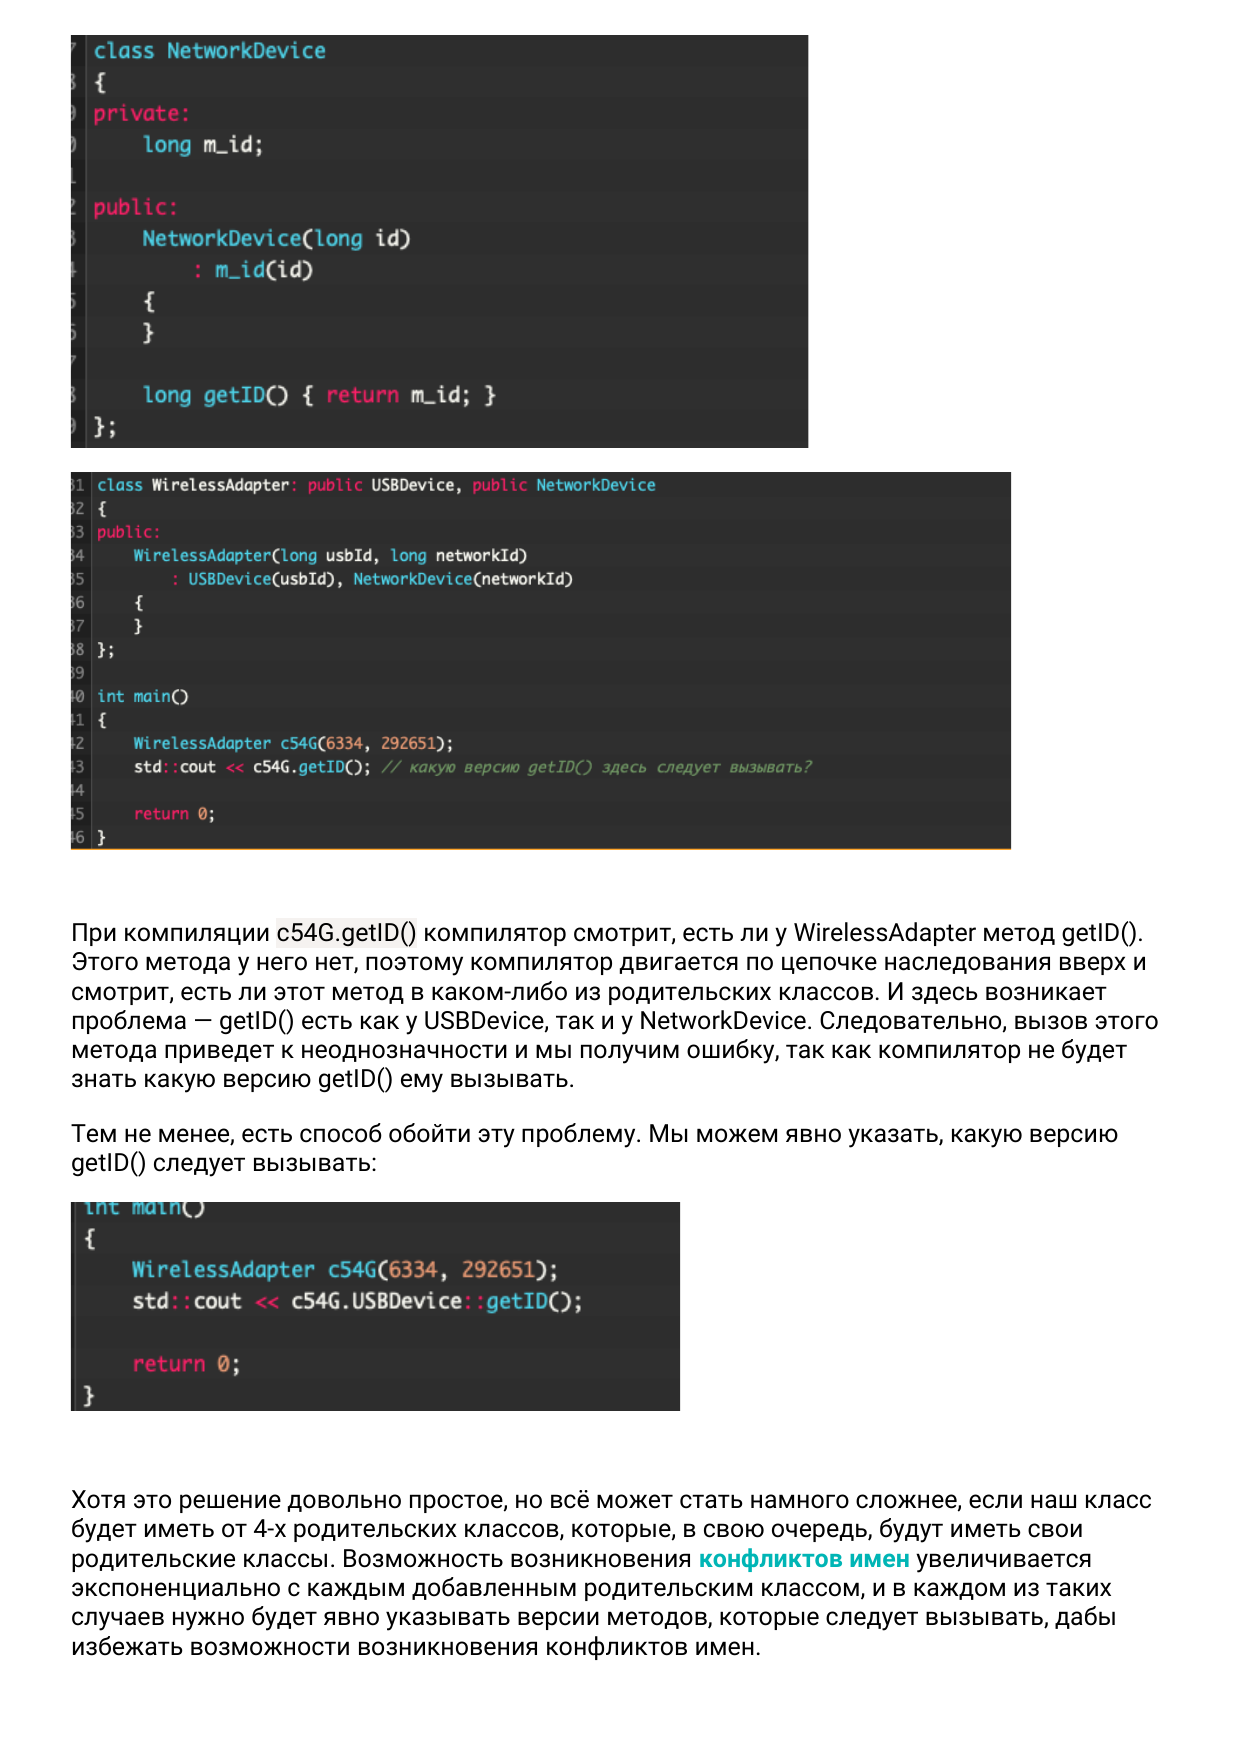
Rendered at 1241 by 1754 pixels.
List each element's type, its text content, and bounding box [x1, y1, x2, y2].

text Тем не менее, есть способ обойти эту проблему. Мы можем явно указать, какую версию getID() следует вызывать: [377, 1119, 1169, 1177]
text Хотя это решение довольно простое, но всё может стать намного сложнее, если наш класс будет иметь от 4-х родительских классов, которые, в свою очередь, будут иметь свои родительские классы. Возможность возникновения конфликтов имен увеличивается экспоненциально с каждым добавленным родительским классом, и в каждом из таких случаев нужно будет явно указывать версии методов, которые следует вызывать, дабы избежать возможности возникновения конфликтов имен. [71, 1485, 1169, 1661]
picture [70, 35, 809, 448]
picture [70, 472, 1012, 850]
text При компиляции c54G.getID() компилятор смотрит, есть ли у WirelessAdapter метод getID(). Этого метода у него нет, поэтому компилятор двигается по цепочке наследования вверх и смотрит, есть ли этот метод в каком-либо из родительских классов. И здесь возникает проблема — getID() есть как у USBDevice, так и у NetworkDevice. Следовательно, вызов этого метода приведет к неоднозначности и мы получим ошибку, так как компилятор не будет знать какую версию getID() ему вызывать. [576, 918, 1169, 1094]
picture [70, 1202, 681, 1411]
